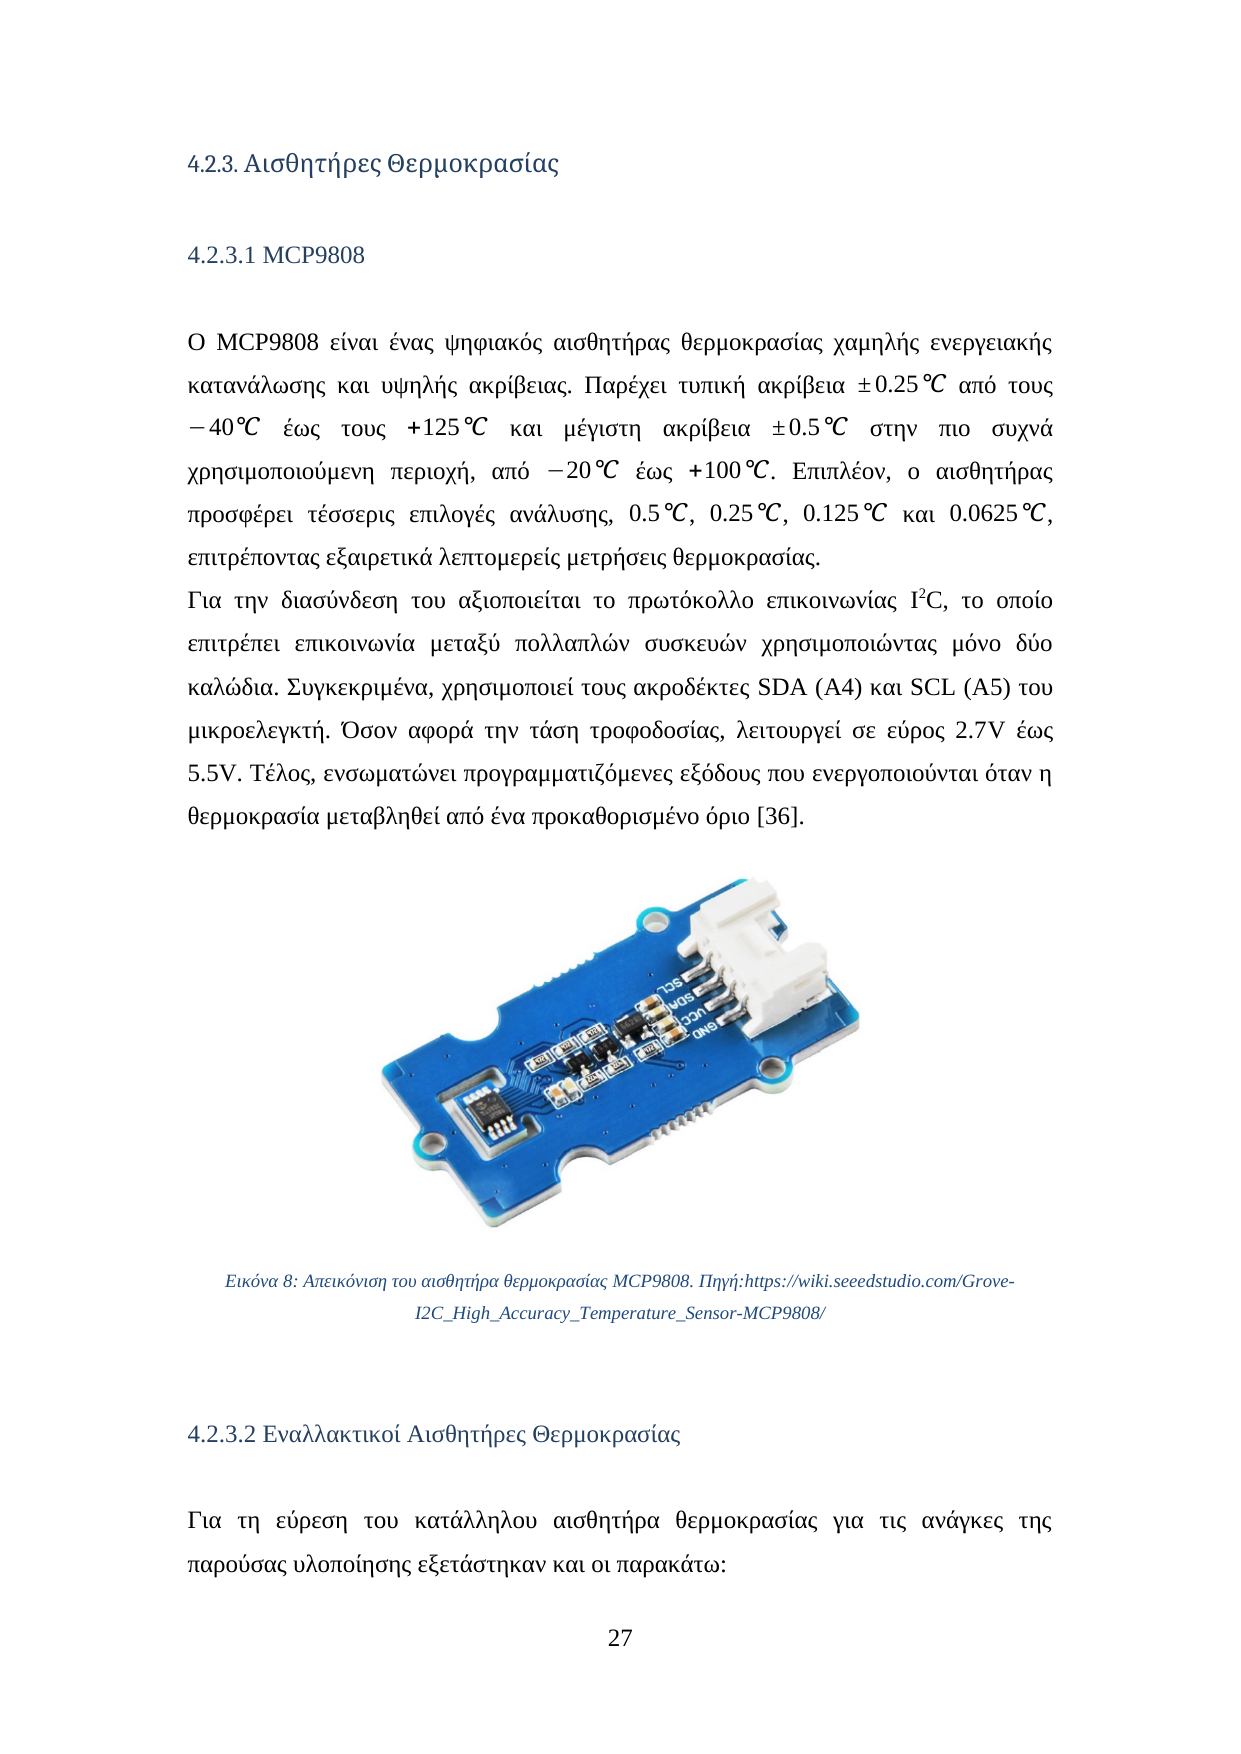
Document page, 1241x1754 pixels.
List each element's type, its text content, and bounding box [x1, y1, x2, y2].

text Ο MCP9808 είναι ένας ψηφιακός αισθητήρας θερμοκρασίας χαμηλής ενεργειακής κατανάλωσης και υψηλής ακρίβειας. Παρέχει τυπική ακρίβεια από τους έως τους και μέγιστη ακρίβεια στην πιο συχνά χρησιμοποιούμενη περιοχή, από έως . Επιπλέον, ο αισθητήρας προσφέρει τέσσερις επιλογές ανάλυσης, , , και , επιτρέποντας εξαιρετικά λεπτομερείς μετρήσεις θερμοκρασίας. [187, 327, 1053, 571]
picture [375, 874, 866, 1227]
subtitle 4.2.3.1 MCP9808 [187, 240, 1053, 269]
text Εικόνα 8: Απεικόνιση του αισθητήρα θερμοκρασίας MCP9808. Πηγή:https://wiki.seeedstudio.com/Grove-I2C_High_Accuracy_Temperature_Sensor-MCP9808/ [187, 1270, 1053, 1324]
subtitle 4.2.3.2 Εναλλακτικοί Αισθητήρες Θερμοκρασίας [187, 1419, 1053, 1448]
text Για τη εύρεση του κατάλληλου αισθητήρα θερμοκρασίας για τις ανάγκες της παρούσας υλοποίησης εξετάστηκαν και οι παρακάτω: [187, 1506, 1053, 1577]
subtitle 4.2.3. Αισθητήρες Θερμοκρασίας [187, 150, 1053, 179]
text Για την διασύνδεση του αξιοποιείται το πρωτόκολλο επικοινωνίας I2C, το οποίο επιτρέπει επικοινωνία μεταξύ πολλαπλών συσκευών χρησιμοποιώντας μόνο δύο καλώδια. Συγκεκριμένα, χρησιμοποιεί τους ακροδέκτες SDA (A4) και SCL (A5) του μικροελεγκτή. Όσον αφορά την τάση τροφοδοσίας, λειτουργεί σε εύρος 2.7V έως 5.5V. Τέλος, ενσωματώνει προγραμματιζόμενες εξόδους που ενεργοποιούνται όταν η θερμοκρασία μεταβληθεί από ένα προκαθορισμένο όριο . [187, 585, 1053, 830]
